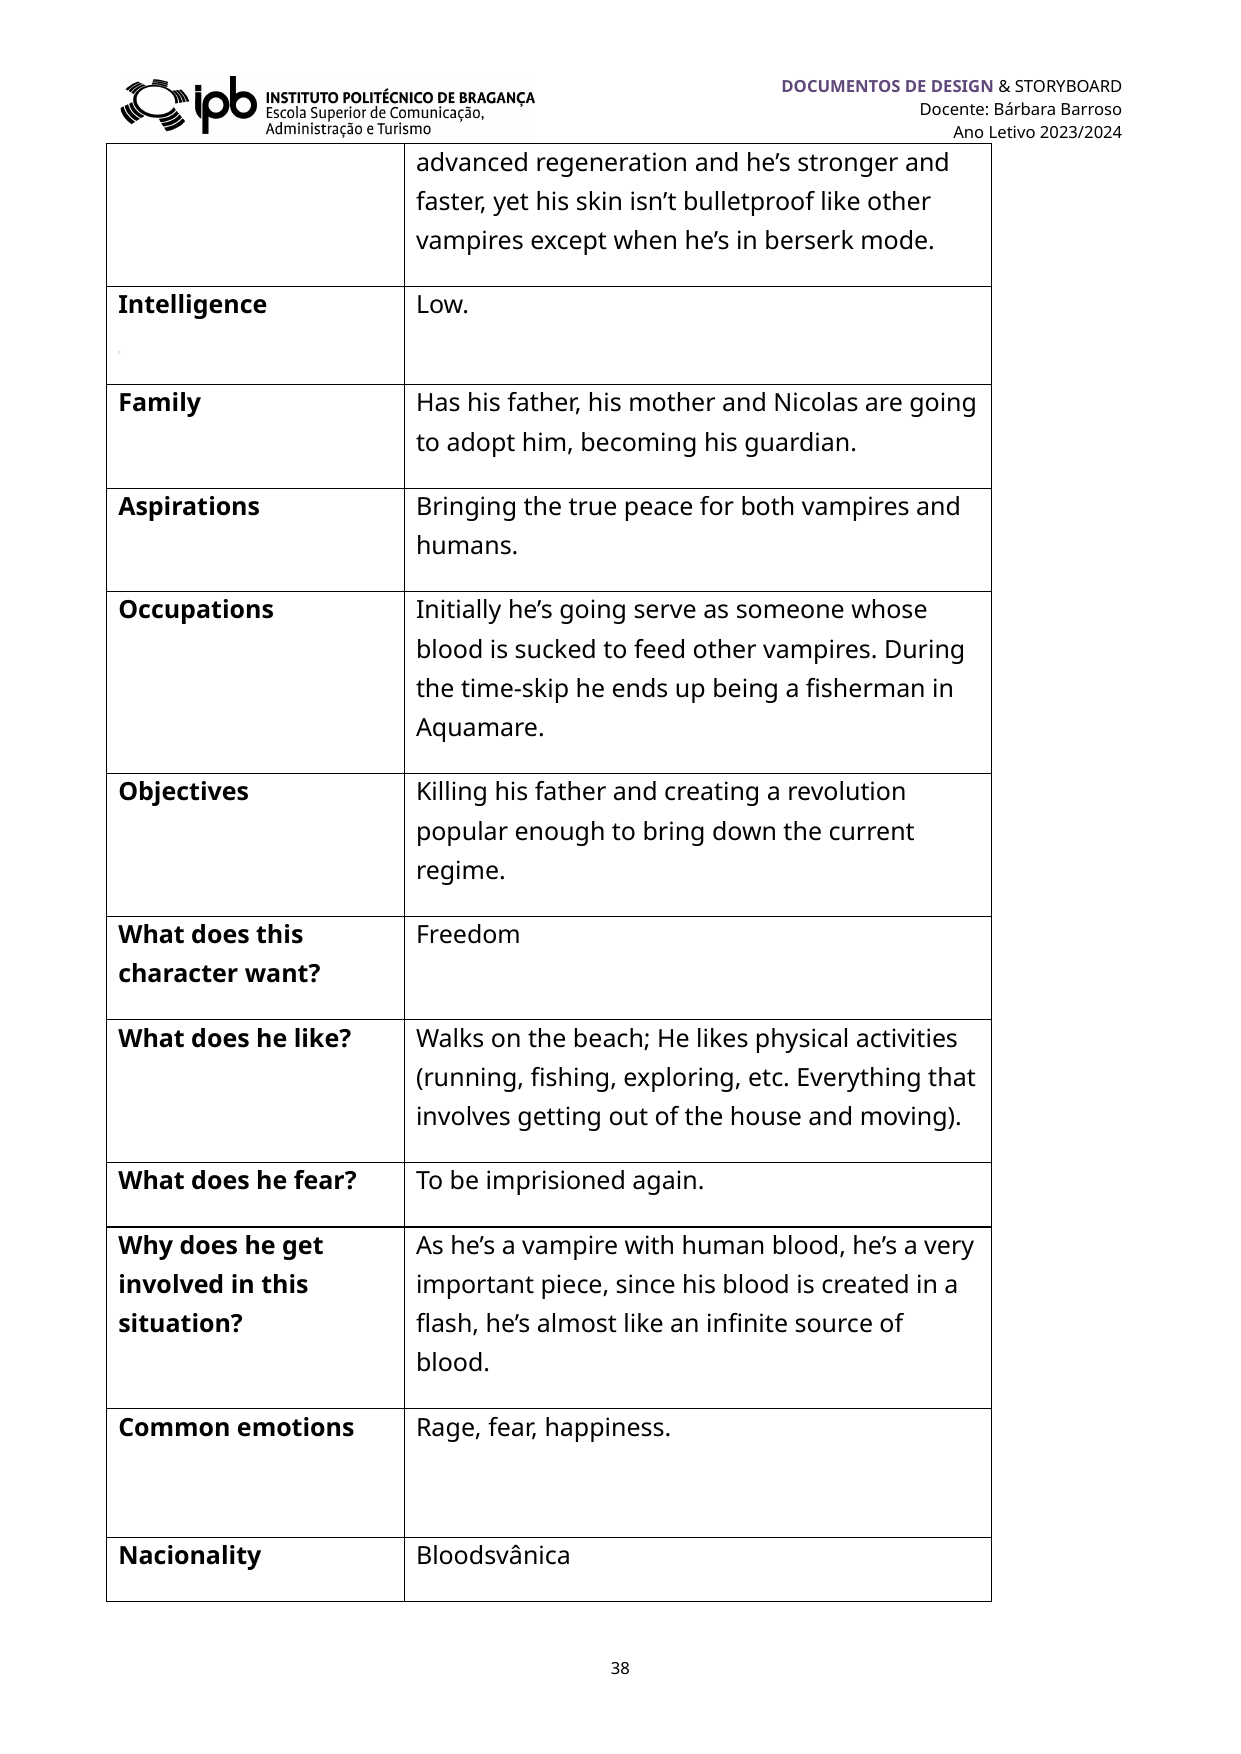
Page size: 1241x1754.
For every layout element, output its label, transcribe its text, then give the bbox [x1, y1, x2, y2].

table_cell Why does he get involved in this situation? [107, 1228, 404, 1408]
table_cell Rage, fear, happiness. [405, 1409, 991, 1537]
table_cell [405, 144, 991, 286]
table_cell What does this character want? [107, 917, 404, 1019]
table_cell Walks on the beach; He likes physical activities (running, fishing, exploring, etc. Everything that involves getting out of the house and moving). [405, 1020, 991, 1162]
table_cell What does he fear? [107, 1163, 404, 1226]
table_cell To be imprisioned again. [405, 1163, 991, 1226]
table_cell Low. [405, 287, 991, 384]
table_cell Bringing the true peace for both vampires and humans. [405, 489, 991, 591]
table_cell As he’s a vampire with human blood, he’s a very important piece, since his blood is created in a flash, he’s almost like an infinite source of blood. [405, 1228, 991, 1408]
table_cell Nacionality [107, 1538, 404, 1601]
table_cell Killing his father and creating a revolution popular enough to bring down the current regime. [405, 774, 991, 916]
picture [120, 76, 535, 138]
table_cell Bloodsvânica [405, 1538, 991, 1601]
table_cell Freedom [405, 917, 991, 1019]
table_cell Family [107, 385, 404, 488]
table_cell What does he like? [107, 1020, 404, 1162]
table_cell Common emotions [107, 1409, 404, 1537]
table_cell Aspirations [107, 489, 404, 591]
table_cell Initially he’s going serve as someone whose blood is sucked to feed other vampires. During the time-skip he ends up being a fisherman in Aquamare. [405, 592, 991, 773]
table_cell Objectives [107, 774, 404, 916]
table_cell Has his father, his mother and Nicolas are going to adopt him, becoming his guardian. [405, 385, 991, 488]
table_cell Occupations [107, 592, 404, 773]
table_cell Intelligence [107, 287, 404, 384]
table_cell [107, 144, 404, 286]
